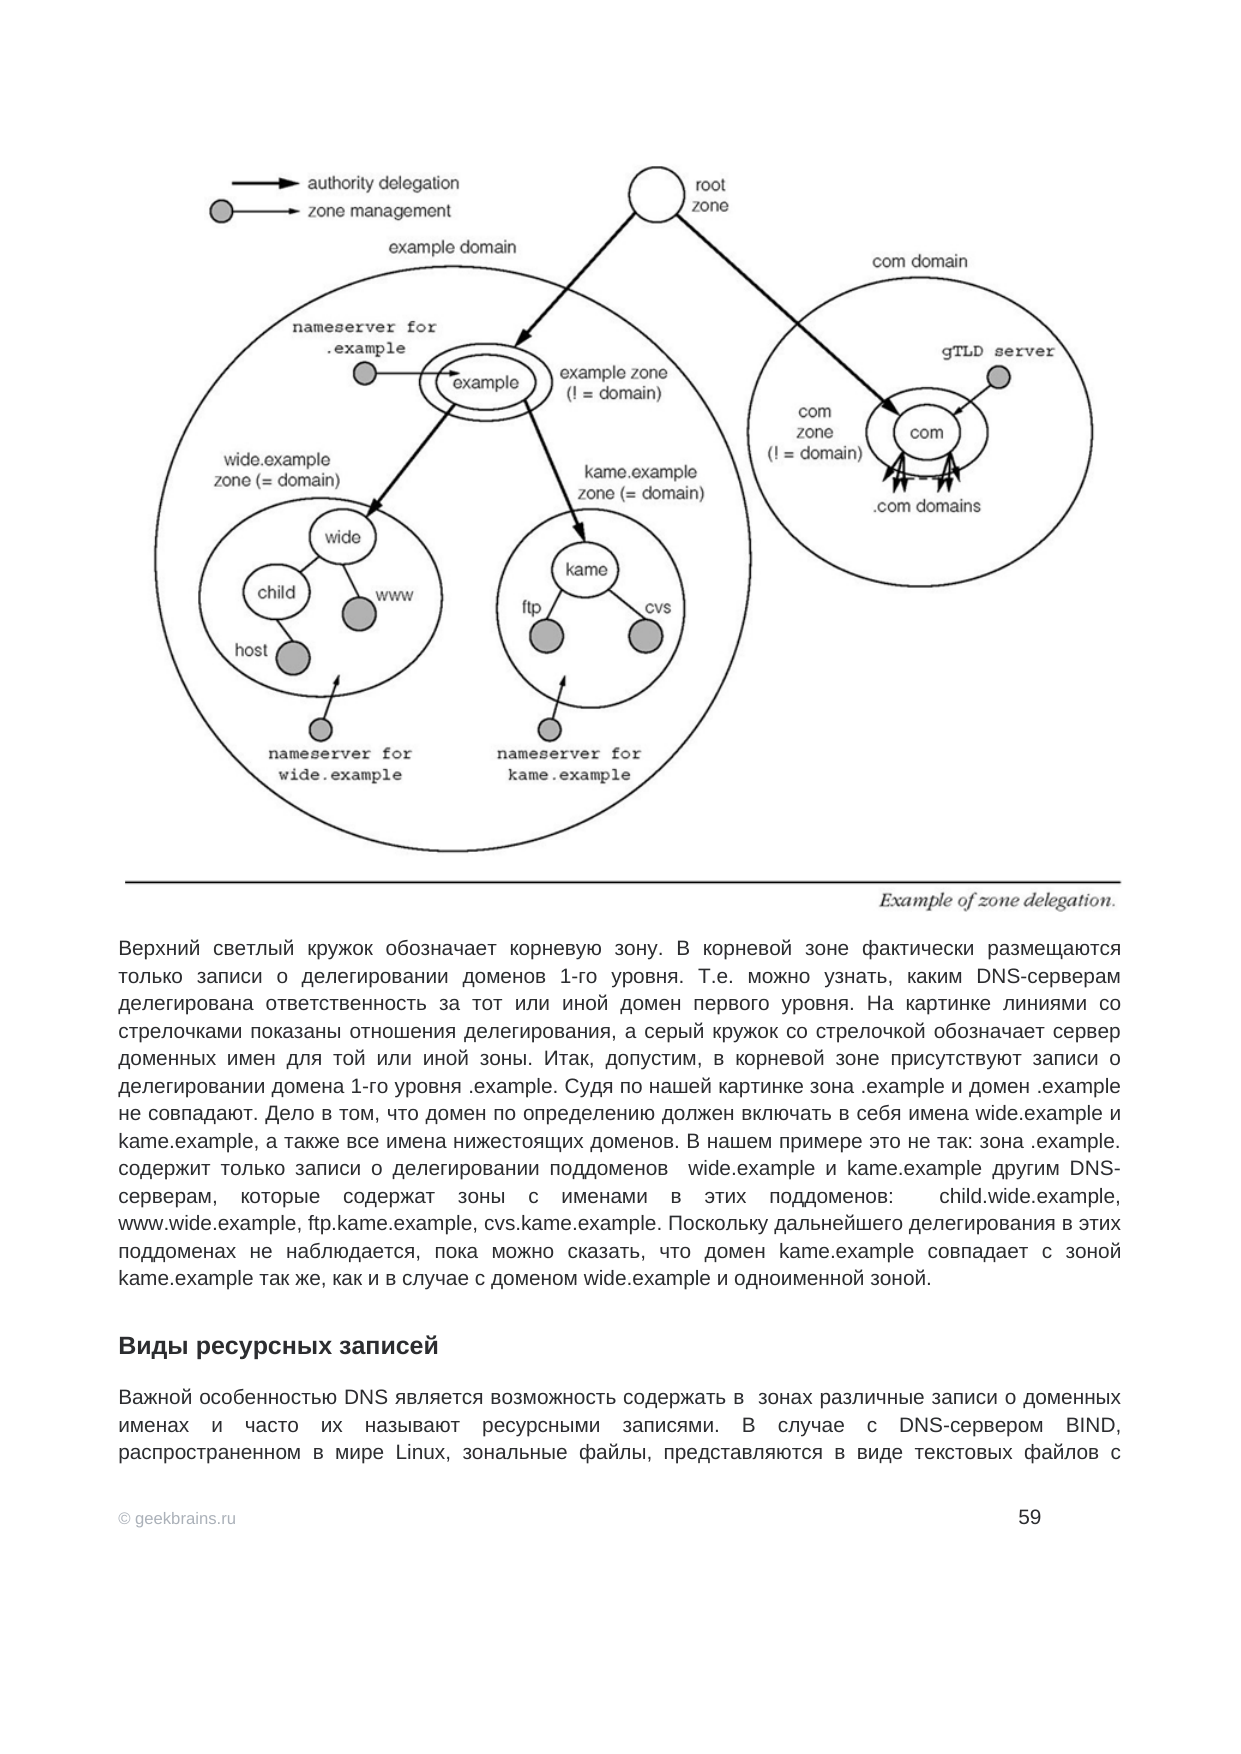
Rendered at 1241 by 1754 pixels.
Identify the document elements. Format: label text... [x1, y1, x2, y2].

picture [118, 118, 1123, 912]
text Верхний светлый кружок обозначает корневую зону. В корневой зоне фактически размещаются только записи о делегировании доменов 1-го уровня. Т.е. можно узнать, каким DNS-серверам делегирована ответственность за тот или иной домен первого уровня. На картинке линиями со стрелочками показаны отношения делегирования, а серый кружок со стрелочкой обозначает сервер доменных имен для той или иной зоны. Итак, допустим, в корневой зоне присутствуют записи о делегировании домена 1-го уровня .example. Судя по нашей картинке зона .example и домен .example не совпадают. Дело в том, что домен по определению должен включать в себя имена wide.example и kame.example, а также все имена нижестоящих доменов. В нашем примере это не так: зона .example. содержит только записи о делегировании поддоменов wide.example и kame.example другим DNS-серверам, которые содержат зоны с именами в этих поддоменов: child.wide.example, www.wide.example, ftp.kame.example, cvs.kame.example. Поскольку дальнейшего делегирования в этих поддоменах не наблюдается, пока можно сказать, что домен kame.example совпадает с зоной kame.example так же, как и в случае с доменом wide.example и одноименной зоной. [118, 936, 1122, 1290]
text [118, 1385, 1122, 1464]
subtitle Виды ресурсных записей [118, 1331, 1122, 1360]
